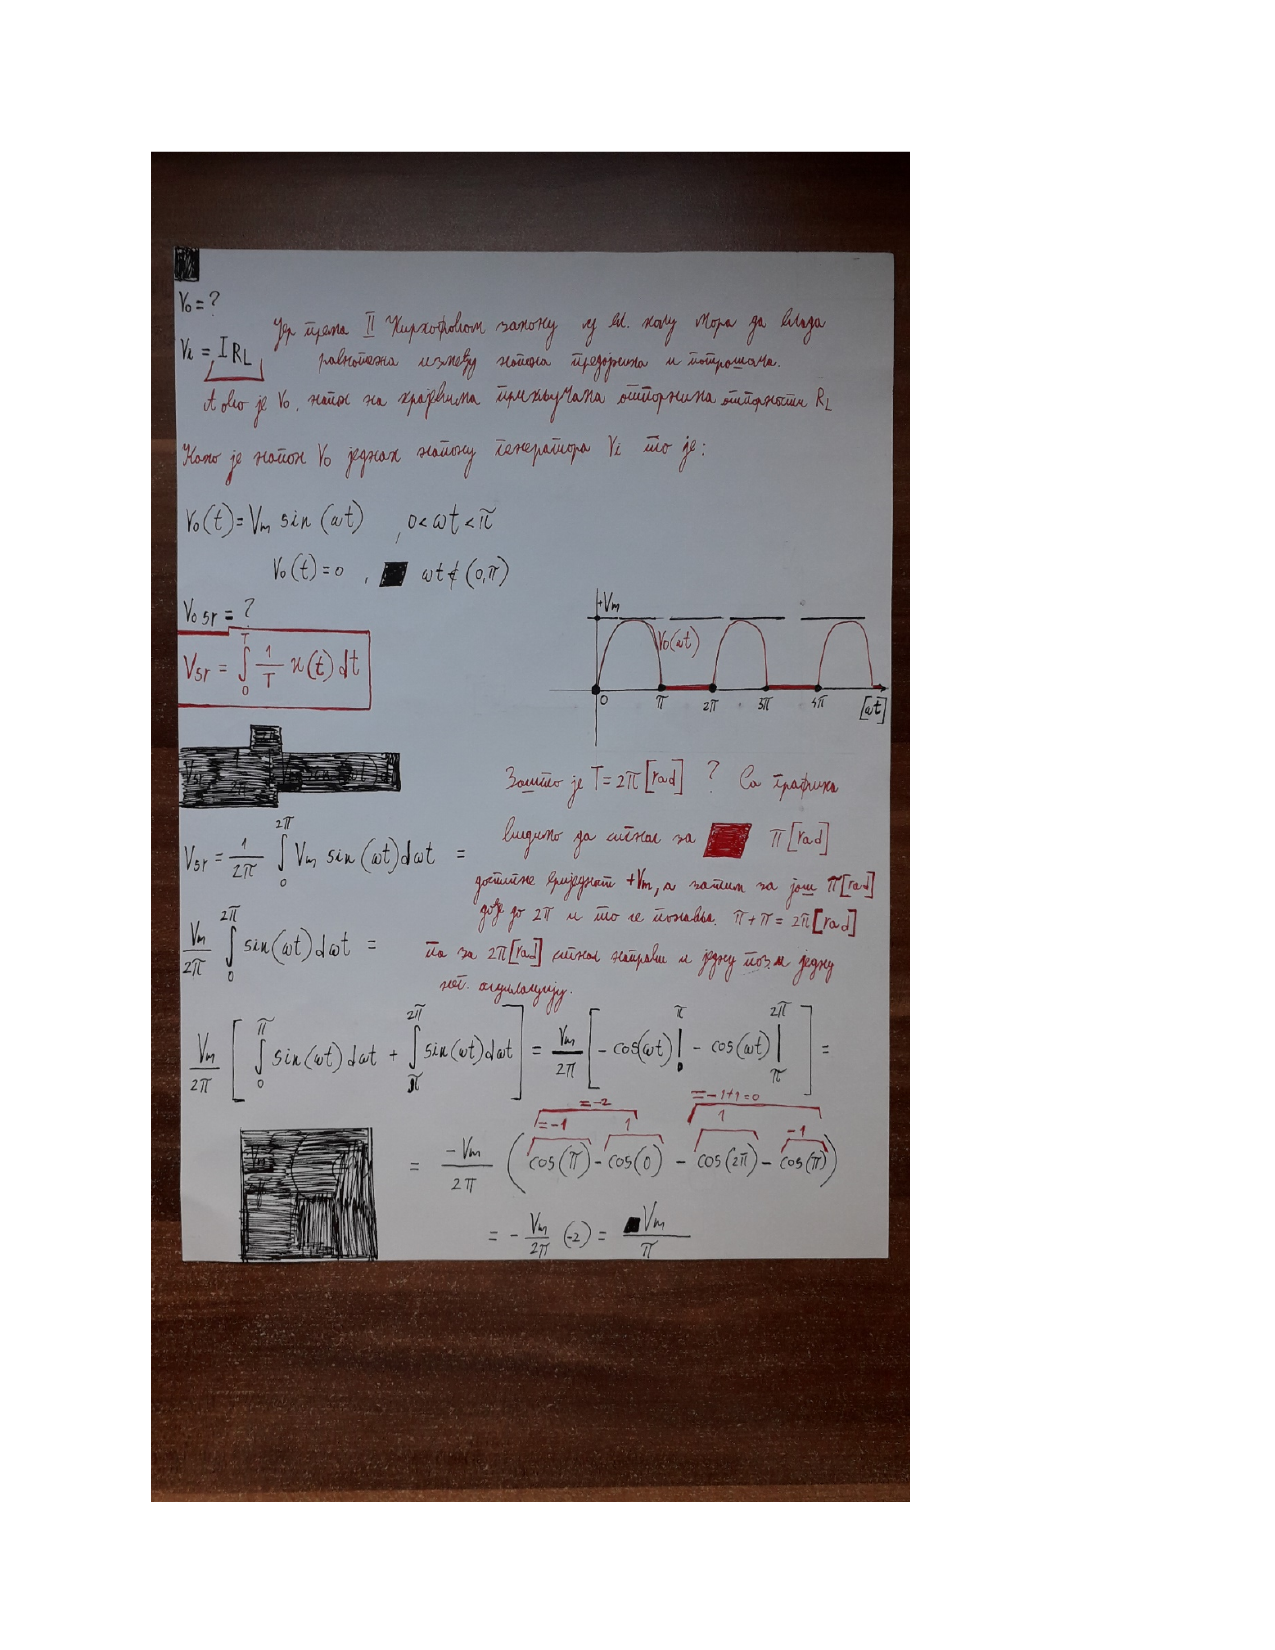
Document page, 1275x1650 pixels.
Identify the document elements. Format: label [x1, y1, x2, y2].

picture [151, 153, 910, 1502]
